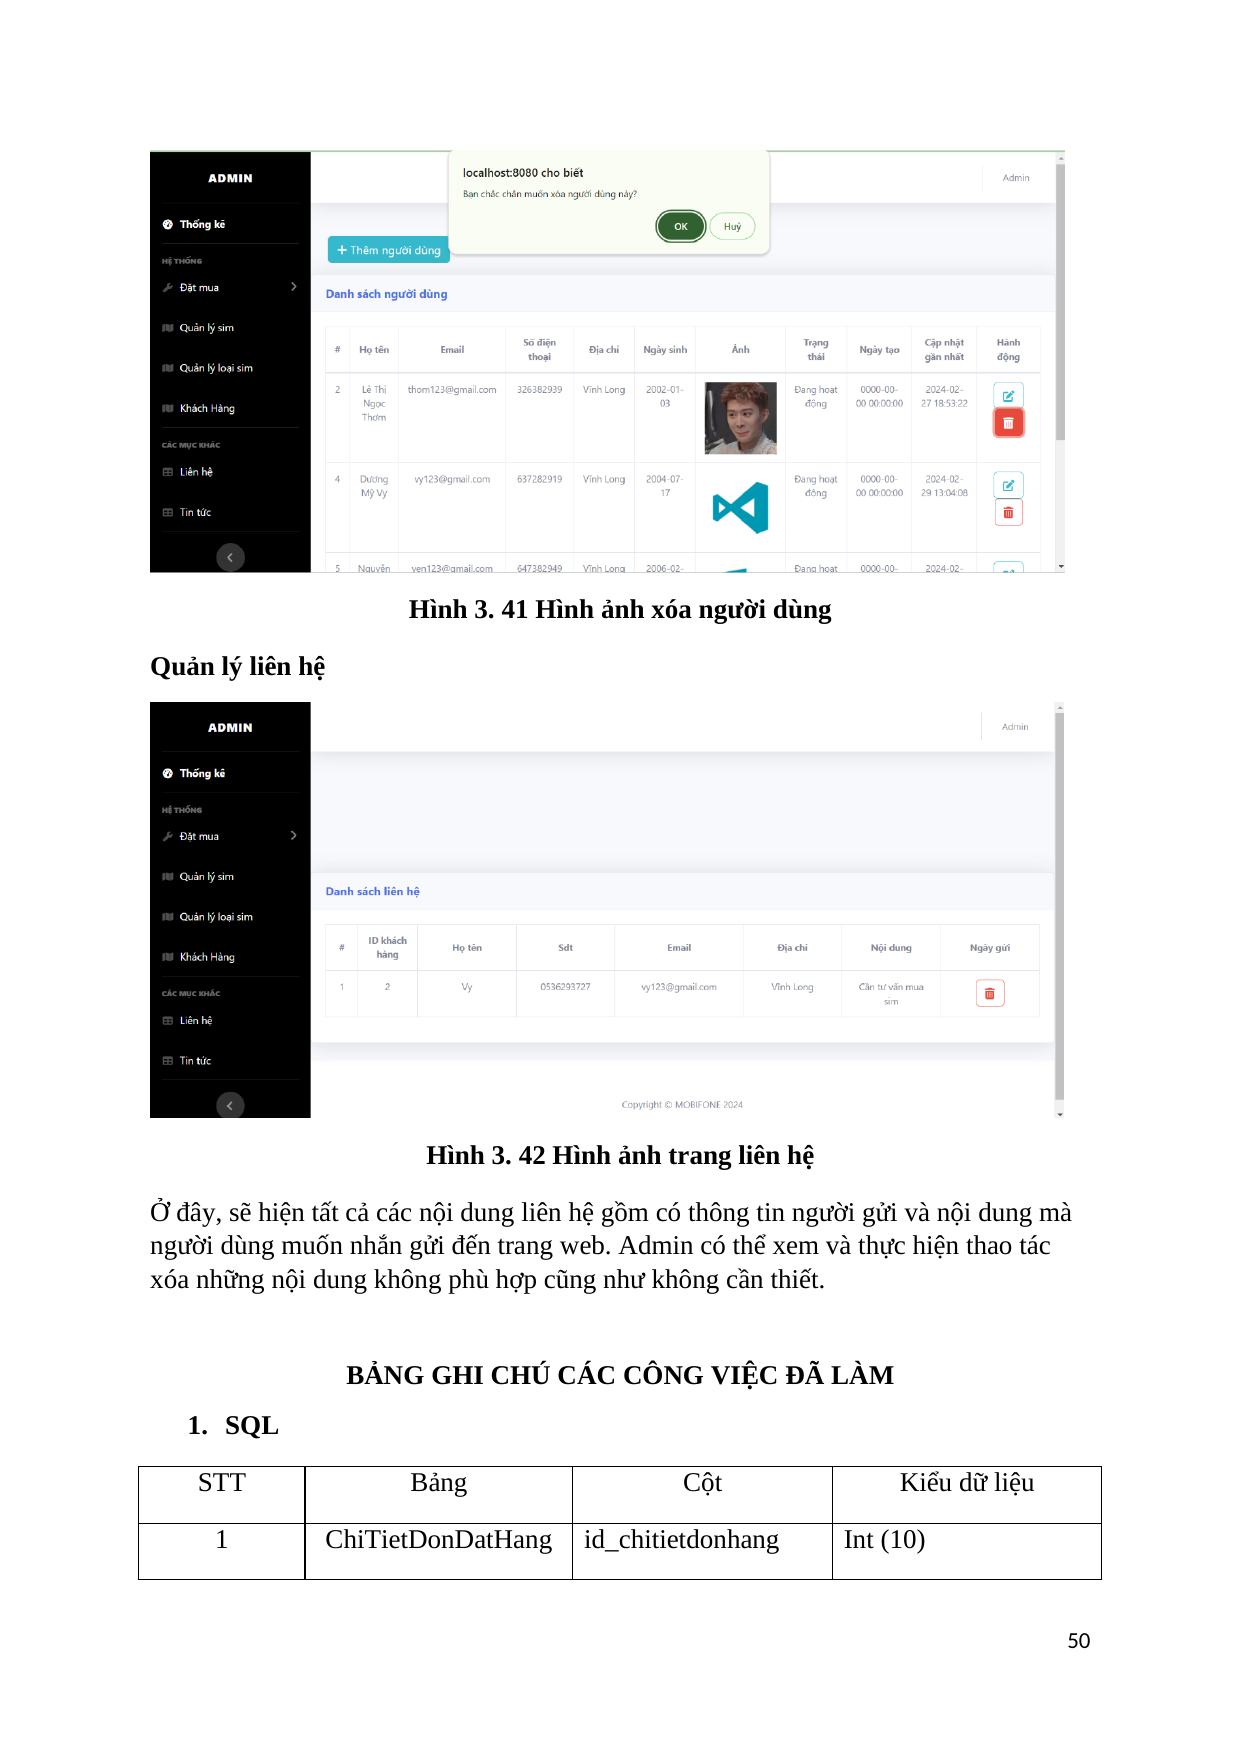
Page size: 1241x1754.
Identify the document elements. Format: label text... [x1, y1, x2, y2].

table_cell ChiTietDonDatHang [306, 1524, 572, 1579]
list SQL [187, 1409, 1090, 1440]
table_cell id_chitietdonhang [573, 1524, 832, 1579]
text Quản lý liên hệ [150, 650, 1090, 681]
picture [150, 150, 1065, 573]
text BẢNG GHI CHÚ CÁC CÔNG VIỆC ĐÃ LÀM [150, 1359, 1090, 1391]
table_header Cột [573, 1467, 832, 1522]
table_header Kiểu dữ liệu [833, 1467, 1101, 1522]
text Ở đây, sẽ hiện tất cả các nội dung liên hệ gồm có thông tin người gửi và nội dung mà người dùng muốn nhắn gửi đến trang web. Admin có thể xem và thực hiện thao tác xóa những nội dung không phù hợp cũng như không cần thiết. [150, 1196, 1090, 1294]
table_header Bảng [306, 1467, 572, 1522]
table_header STT [139, 1467, 304, 1522]
table_cell 1 [139, 1524, 304, 1579]
table_cell Int (10) [833, 1524, 1101, 1579]
picture [150, 702, 1064, 1118]
